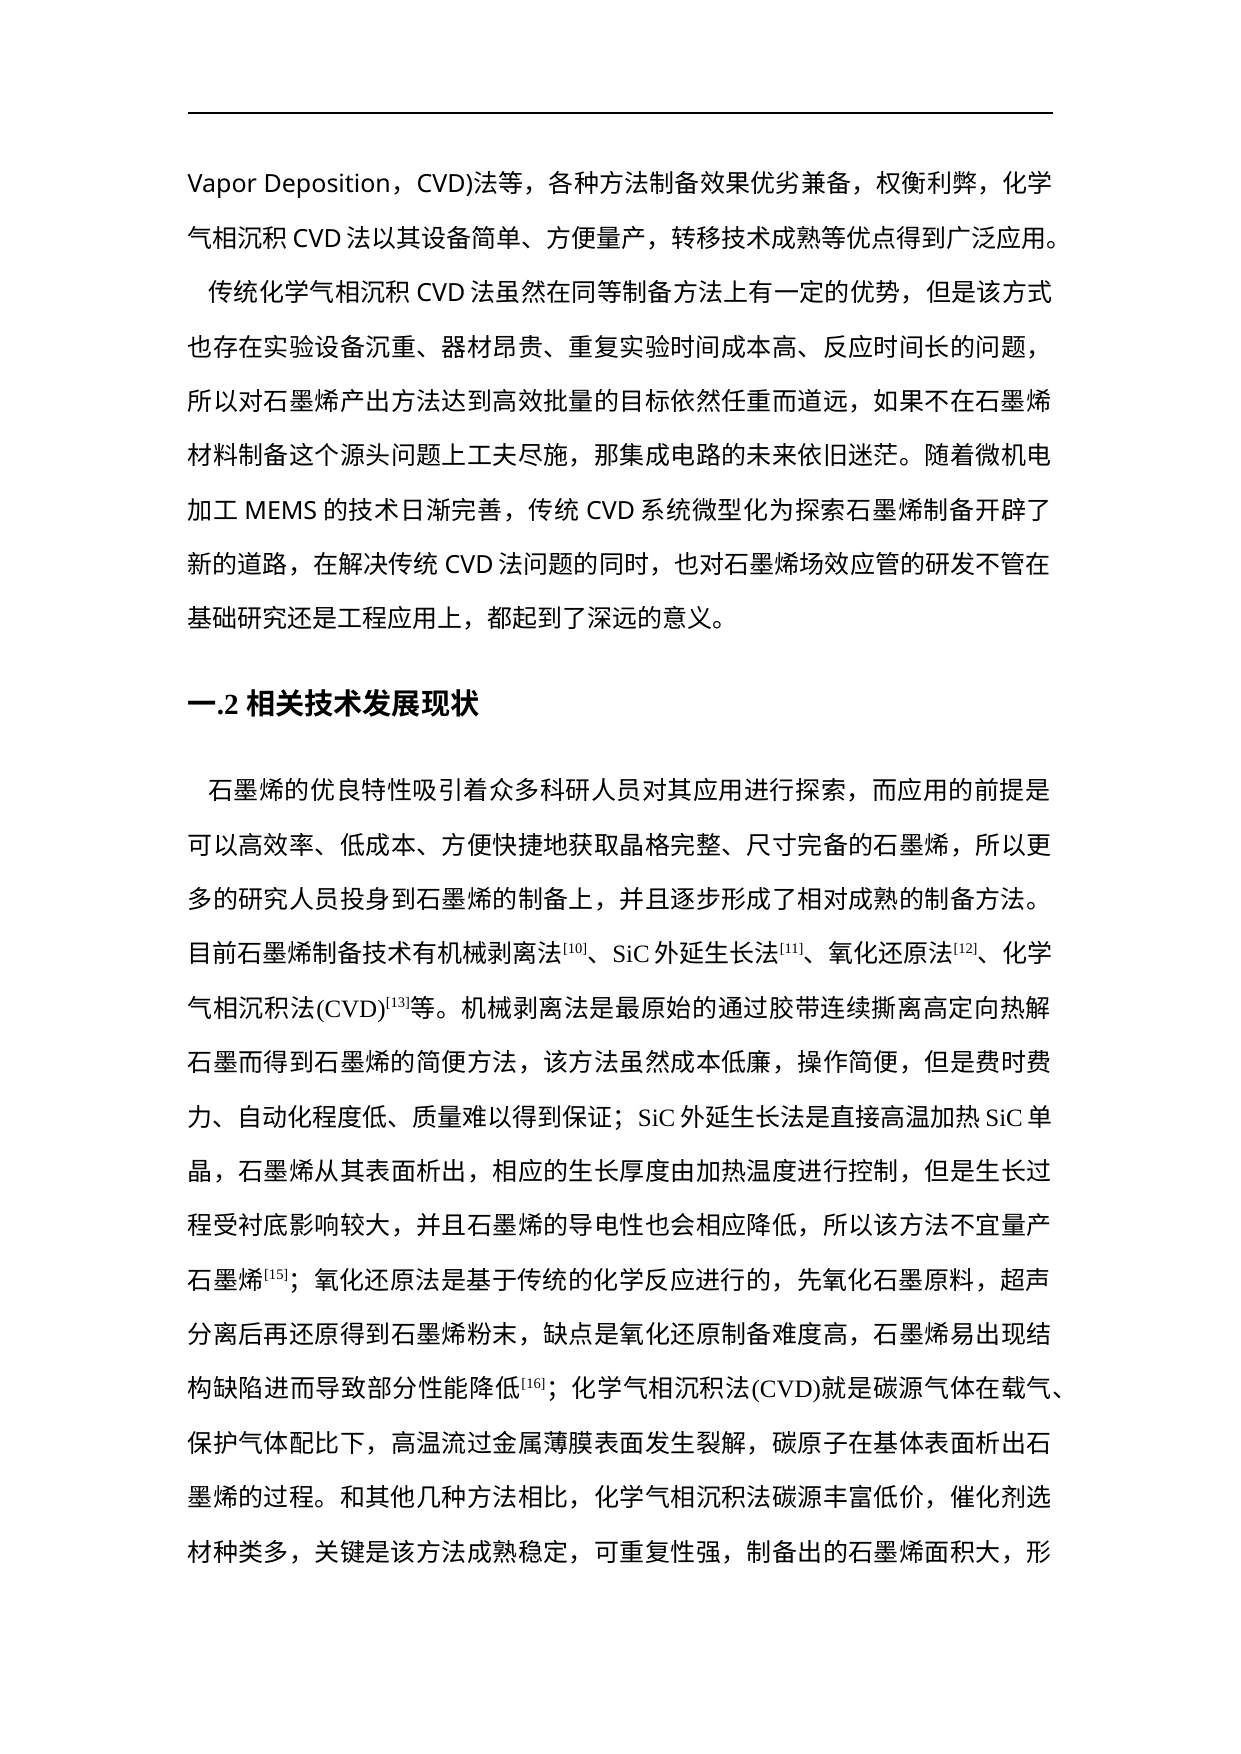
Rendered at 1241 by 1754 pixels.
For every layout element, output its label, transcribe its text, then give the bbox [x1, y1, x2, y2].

subtitle 相关技术发展现状 [187, 680, 1053, 723]
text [187, 164, 1053, 254]
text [187, 771, 1053, 1568]
text 传统化学气相沉积CVD法虽然在同等制备方法上有一定的优势，但是该方式也存在实验设备沉重、器材昂贵、重复实验时间成本高、反应时间长的问题，所以对石墨烯产出方法达到高效批量的目标依然任重而道远，如果不在石墨烯材料制备这个源头问题上工夫尽施，那集成电路的未来依旧迷茫。随着微机电加工MEMS的技术日渐完善，传统CVD系统微型化为探索石墨烯制备开辟了新的道路，在解决传统CVD法问题的同时，也对石墨烯场效应管的研发不管在基础研究还是工程应用上，都起到了深远的意义。 [187, 273, 1053, 635]
